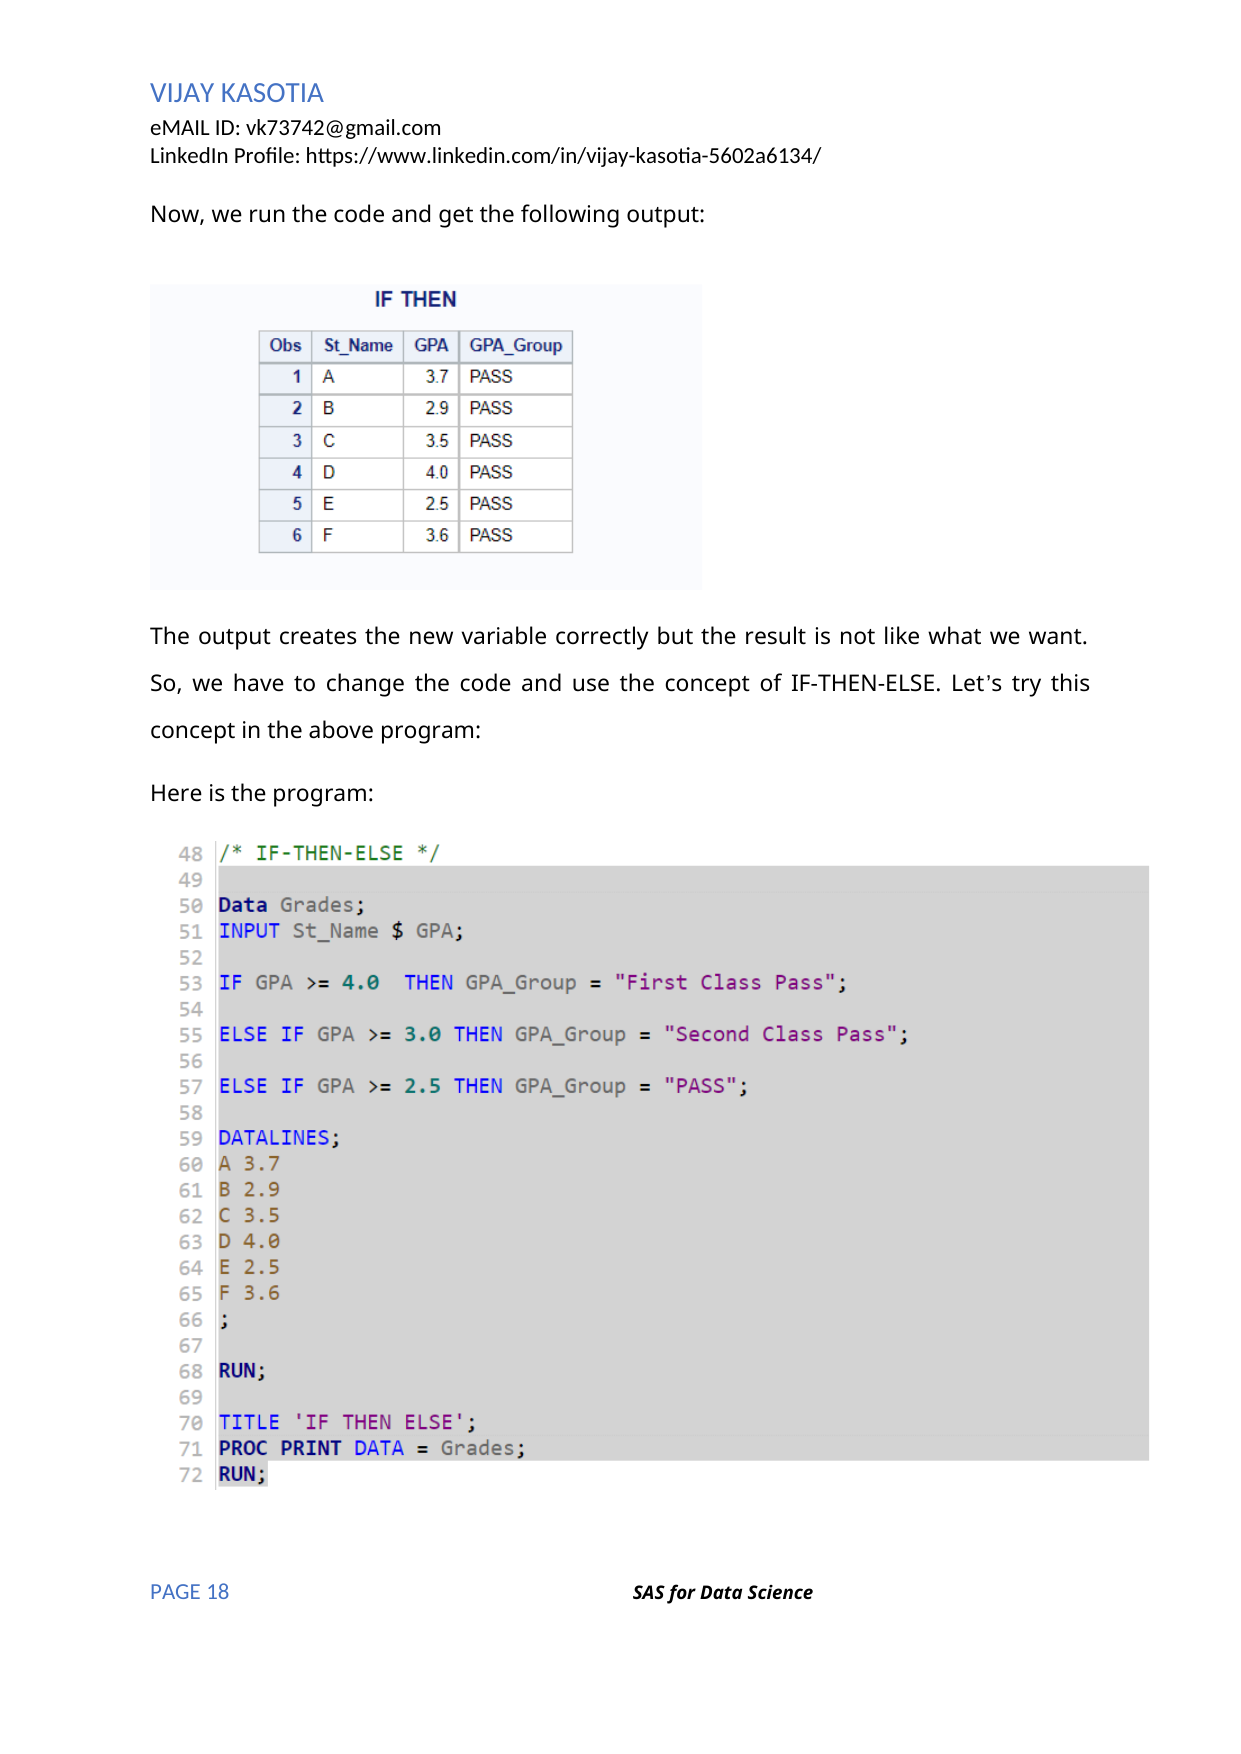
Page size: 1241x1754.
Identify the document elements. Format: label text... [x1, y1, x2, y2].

text Here is the program: [150, 777, 1090, 809]
picture [150, 261, 703, 590]
text Now, we run the code and get the following output: [150, 198, 1090, 229]
picture [150, 841, 1150, 1490]
text The output creates the new variable correctly but the result is not like what we want. So, we have to change the code and use the concept of IF-THEN-ELSE. Let’s try this concept in the above program: [150, 620, 1090, 745]
